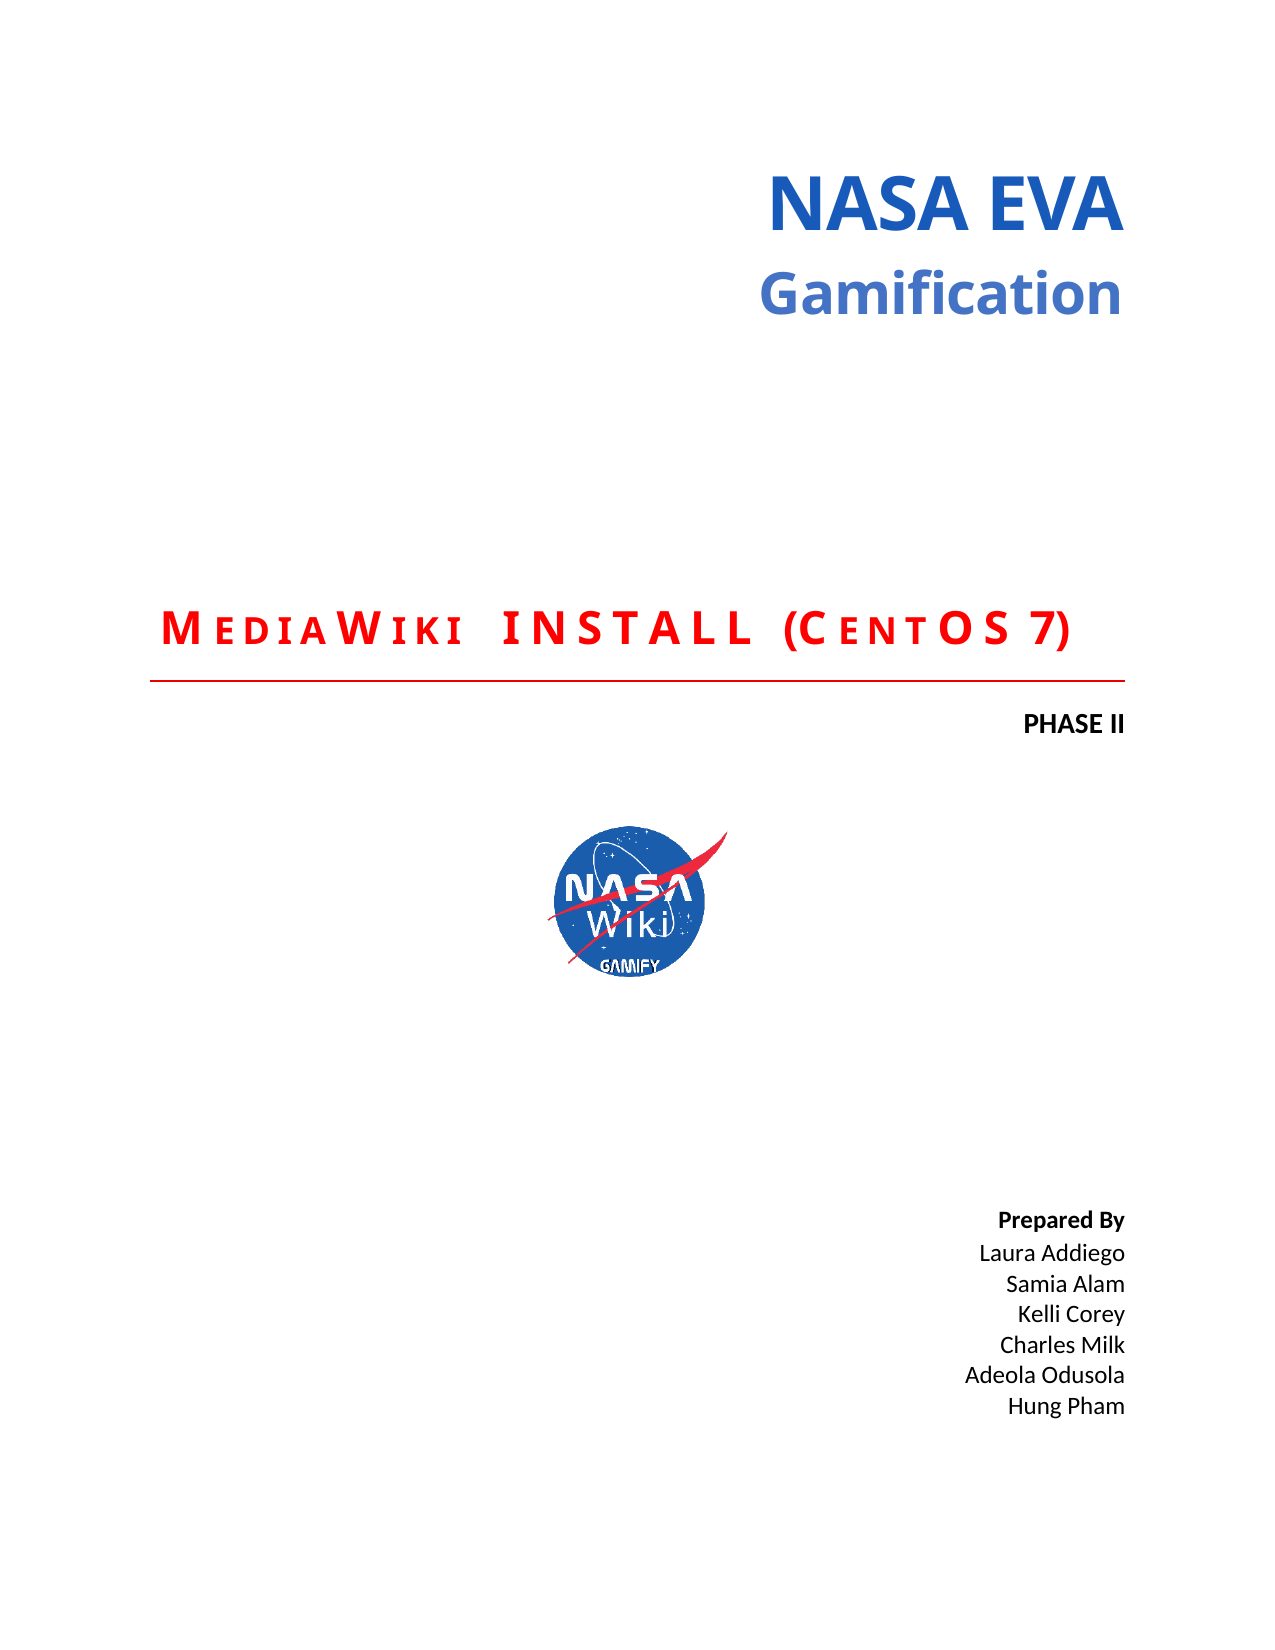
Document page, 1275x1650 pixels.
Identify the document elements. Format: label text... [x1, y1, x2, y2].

text Charles Milk [150, 1329, 1125, 1359]
text PHASE II [150, 705, 1125, 741]
title NASA EVA [262, 150, 1125, 252]
title M E D I A W I K I I N S T A L L (C E N T O S 7) [159, 595, 1125, 658]
text Prepared By [150, 1204, 1125, 1235]
text Samia Alam [150, 1268, 1125, 1298]
title Gamification [262, 252, 1125, 332]
text Hung Pham [150, 1390, 1125, 1421]
picture [547, 826, 728, 977]
text Adeola Odusola [150, 1359, 1125, 1390]
text Kelli Corey [150, 1298, 1125, 1329]
text Laura Addiego [150, 1237, 1125, 1268]
